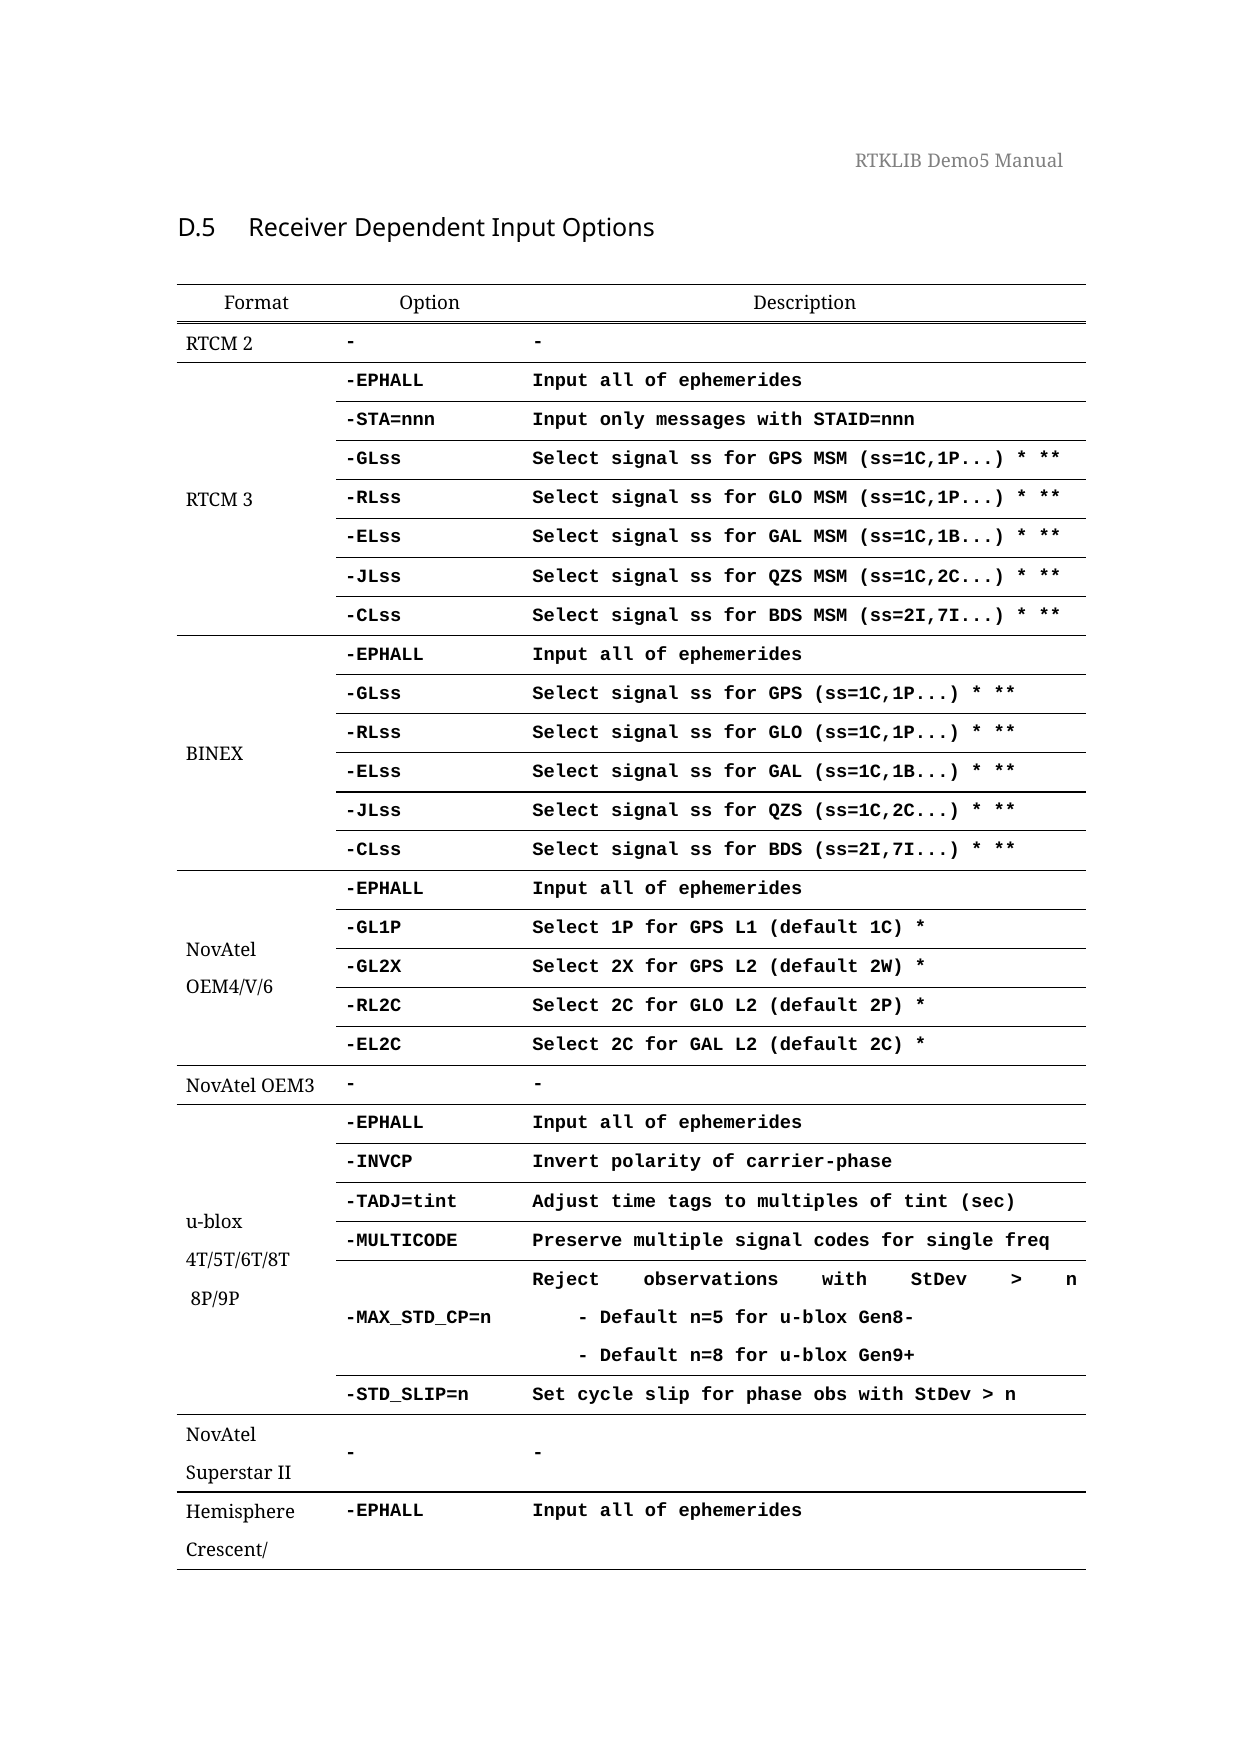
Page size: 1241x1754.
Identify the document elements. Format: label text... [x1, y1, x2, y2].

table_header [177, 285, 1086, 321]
subtitle D.5 Receiver Dependent Input Options [177, 207, 1063, 245]
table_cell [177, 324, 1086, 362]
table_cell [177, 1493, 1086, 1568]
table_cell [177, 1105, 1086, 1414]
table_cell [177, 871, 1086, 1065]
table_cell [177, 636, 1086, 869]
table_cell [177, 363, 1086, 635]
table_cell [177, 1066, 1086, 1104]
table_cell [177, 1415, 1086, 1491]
